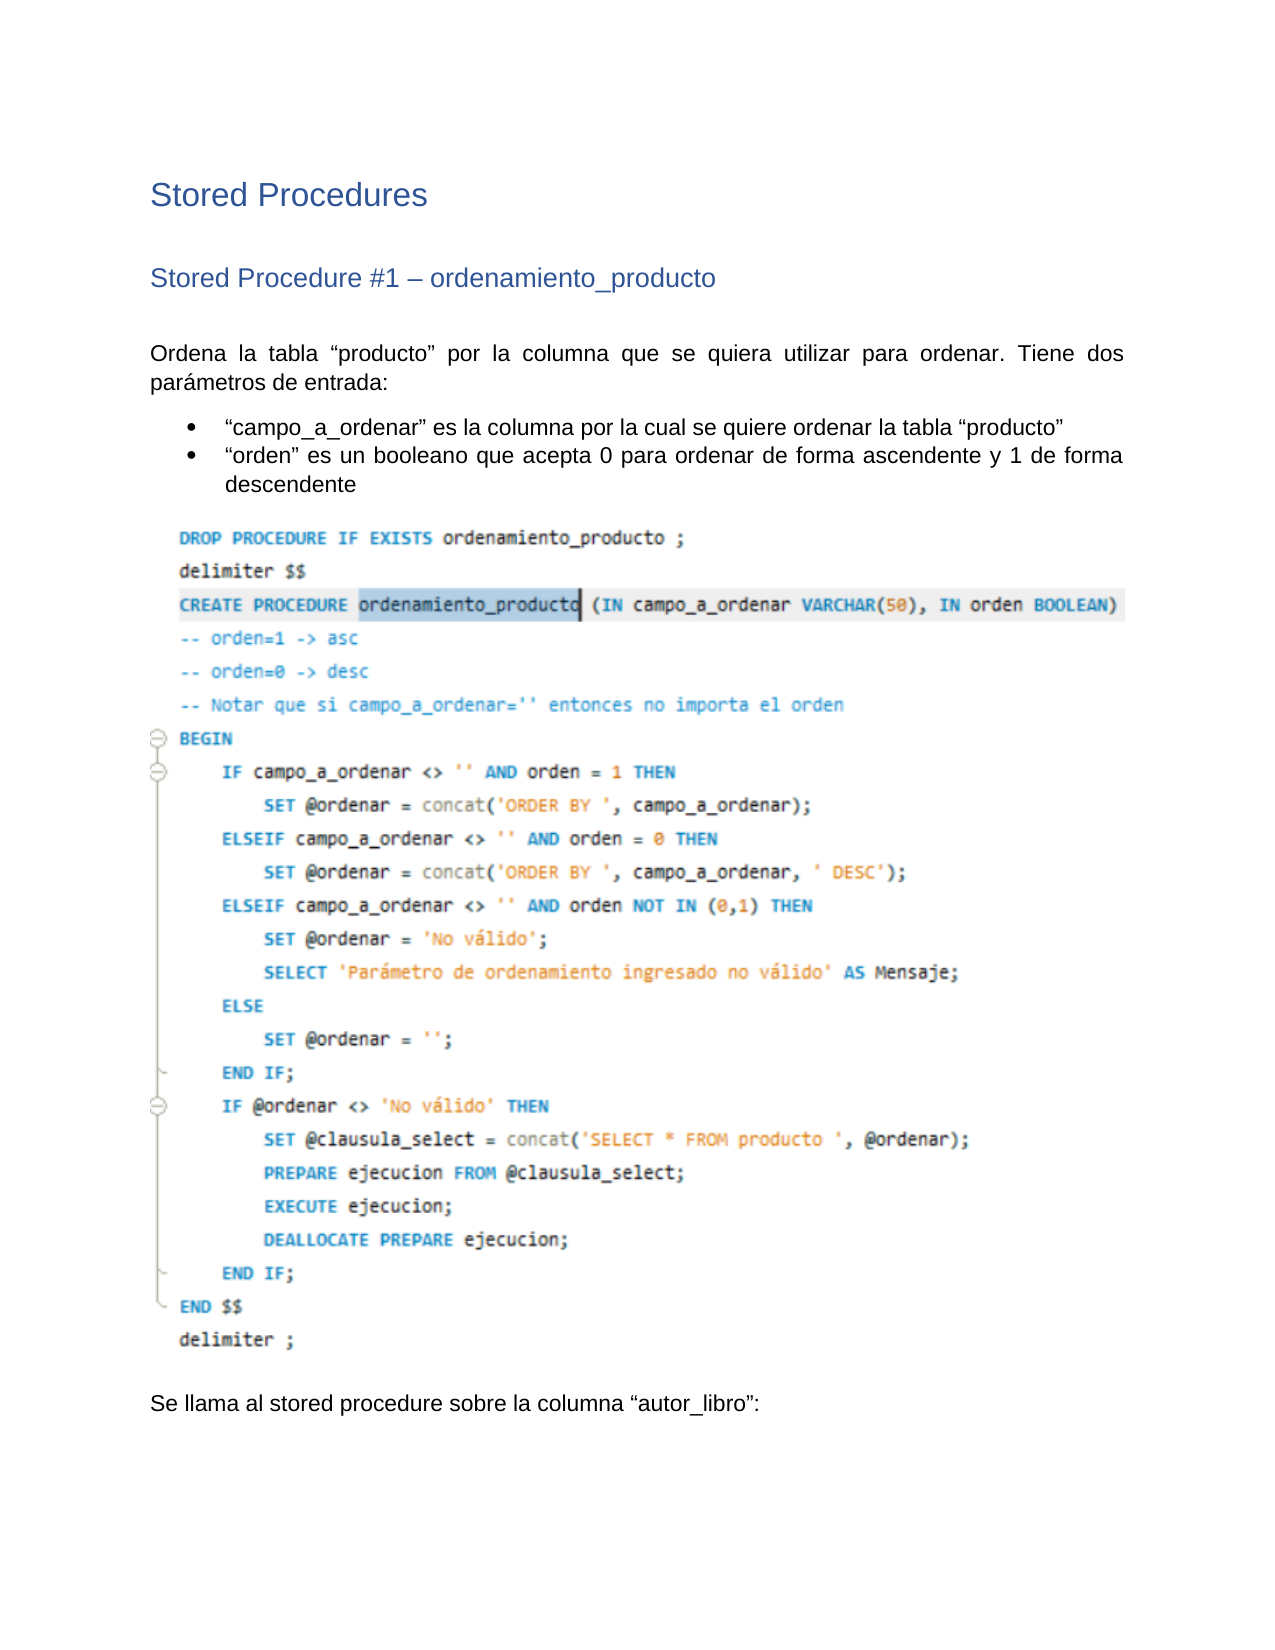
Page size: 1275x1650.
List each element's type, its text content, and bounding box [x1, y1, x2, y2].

list “orden” es un booleano que acepta 0 para ordenar de forma ascendente y 1 de forma descendente [187, 442, 1125, 497]
subtitle Stored Procedures [150, 175, 1125, 213]
picture [150, 516, 1125, 1372]
text Se llama al stored procedure sobre la columna “autor_libro”: [150, 1390, 1125, 1417]
text Ordena la tabla “producto” por la columna que se quiera utilizar para ordenar. Tiene dos parámetros de entrada: [150, 340, 1125, 395]
subtitle Stored Procedure #1 – ordenamiento_producto [150, 262, 1125, 293]
list “campo_a_ordenar” es la columna por la cual se quiere ordenar la tabla “producto” [187, 414, 1125, 440]
